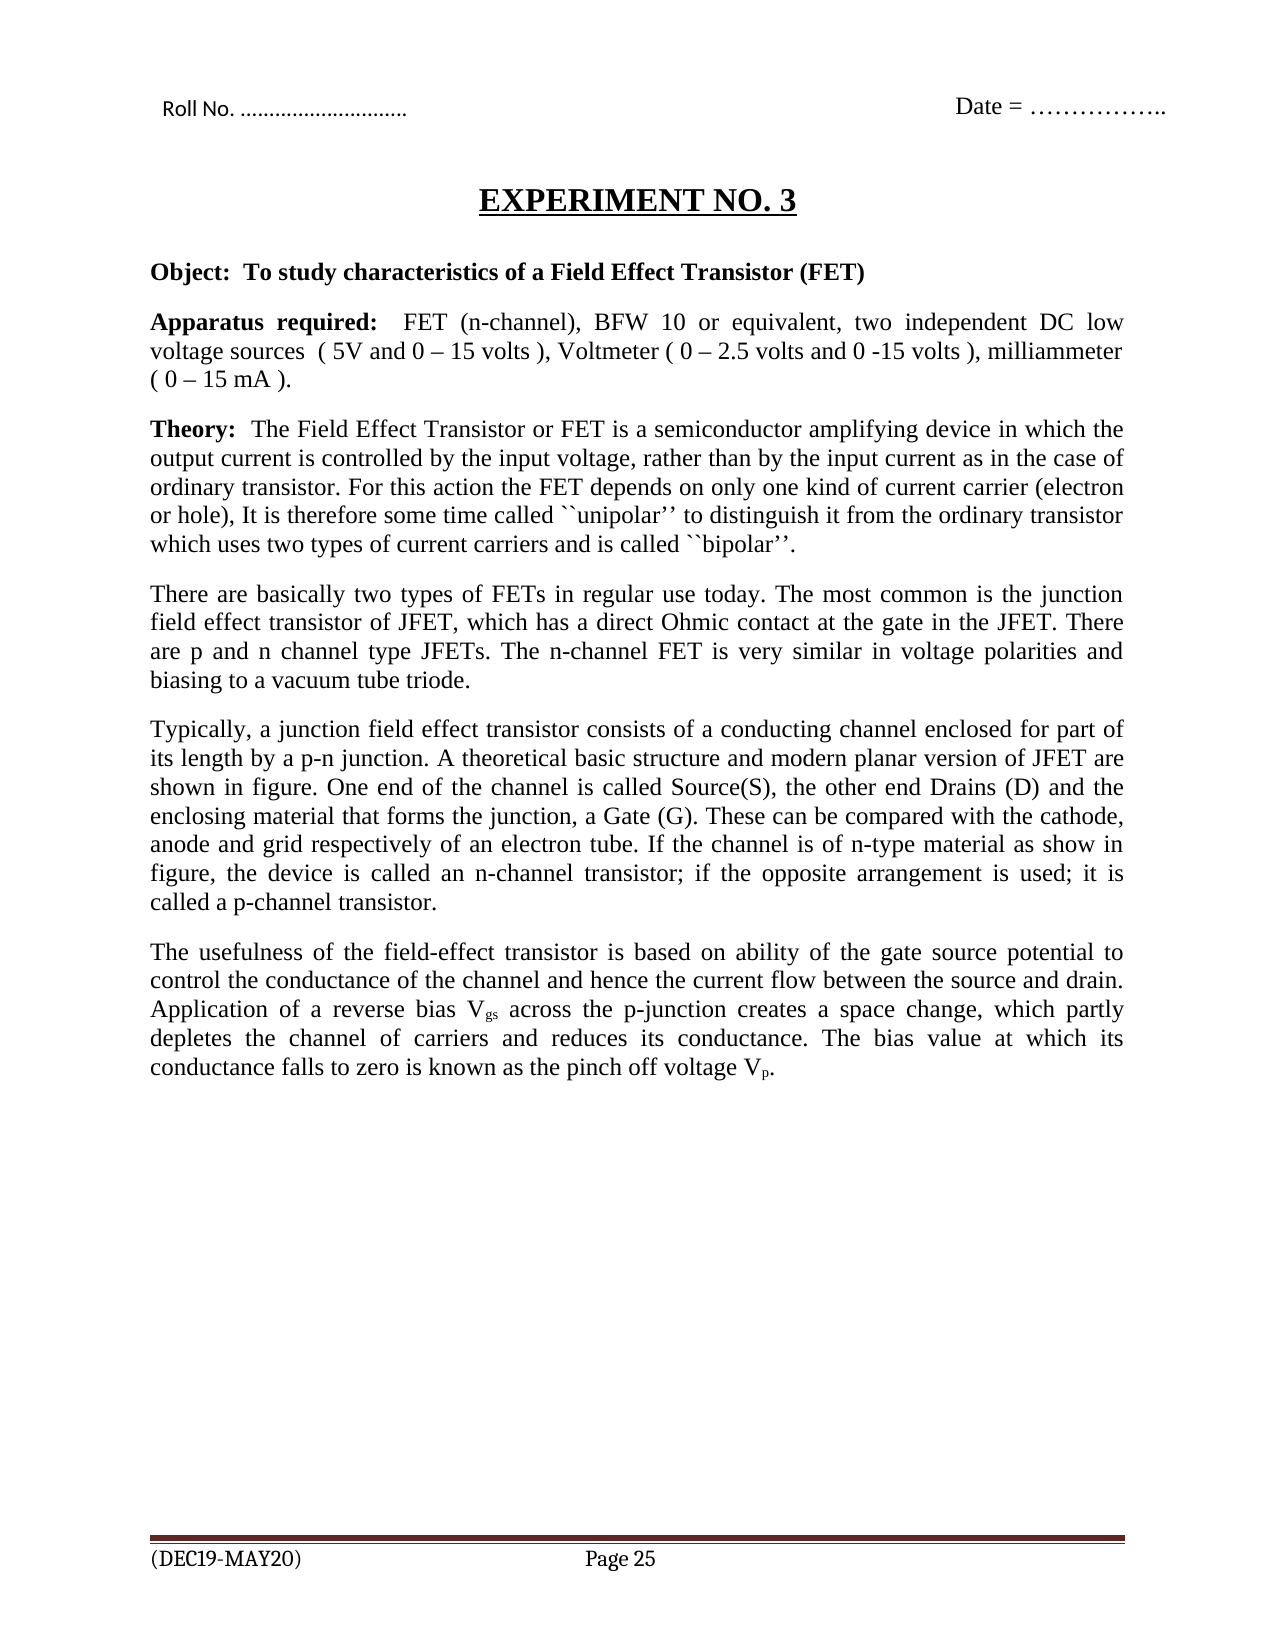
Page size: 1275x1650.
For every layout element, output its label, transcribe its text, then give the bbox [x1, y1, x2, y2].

text EXPERIMENT NO. 3 [150, 181, 1125, 219]
text There are basically two types of FETs in regular use today. The most common is the junction field effect transistor of JFET, which has a direct Ohmic contact at the gate in the JFET. There are p and n channel type JFETs. The n-channel FET is very similar in voltage polarities and biasing to a vacuum tube triode. [150, 579, 1125, 694]
text Object: To study characteristics of a Field Effect Transistor (FET) [150, 257, 1125, 286]
text Typically, a junction field effect transistor consists of a conducting channel enclosed for part of its length by a p-n junction. A theoretical basic structure and modern planar version of JFET are shown in figure. One end of the channel is called Source(S), the other end Drains (D) and the enclosing material that forms the junction, a Gate (G). These can be compared with the cathode, anode and grid respectively of an electron tube. If the channel is of n-type material as show in figure, the device is called an n-channel transistor; if the opposite arrangement is used; it is called a p-channel transistor. [150, 714, 1125, 916]
text Theory: The Field Effect Transistor or FET is a semiconductor amplifying device in which the output current is controlled by the input voltage, rather than by the input current as in the case of ordinary transistor. For this action the FET depends on only one kind of current carrier (electron or hole), It is therefore some time called ``unipolar’’ to distinguish it from the ordinary transistor which uses two types of current carriers and is called ``bipolar’’. [150, 414, 1125, 558]
text The usefulness of the field-effect transistor is based on ability of the gate source potential to control the conductance of the channel and hence the current flow between the source and drain. Application of a reverse bias Vgs across the p-junction creates a space change, which partly depletes the channel of carriers and reduces its conductance. The bias value at which its conductance falls to zero is known as the pinch off voltage Vp. [150, 937, 1125, 1080]
text Apparatus required: FET (n-channel), BFW 10 or equivalent, two independent DC low voltage sources ( 5V and 0 – 15 volts ), Voltmeter ( 0 – 2.5 volts and 0 -15 volts ), milliammeter ( 0 – 15 mA ). [150, 307, 1125, 393]
